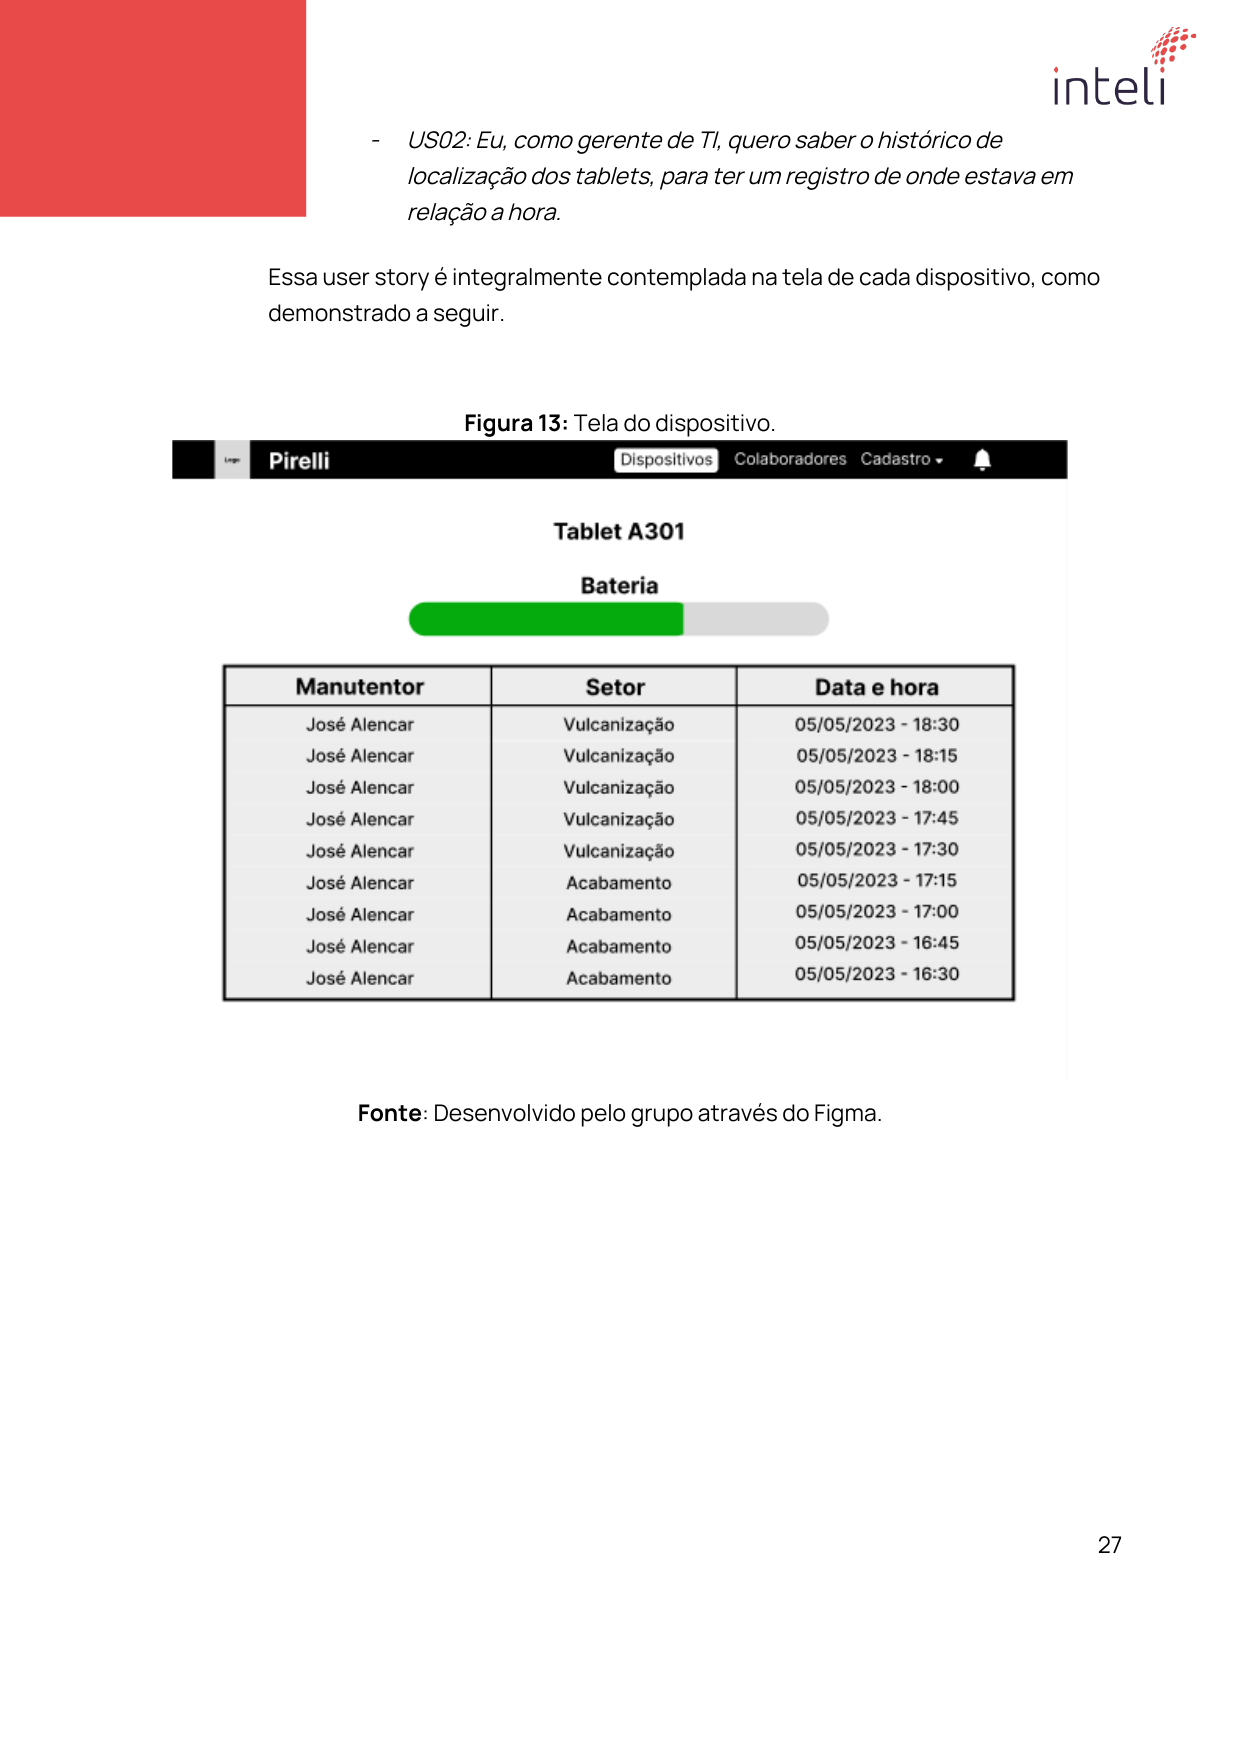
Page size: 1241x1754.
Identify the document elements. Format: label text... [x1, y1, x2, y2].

text Fonte: Desenvolvido pelo grupo através do Figma. [118, 1097, 1122, 1129]
text Essa user story é integralmente contemplada na tela de cada dispositivo, como demonstrado a seguir. [268, 261, 1122, 329]
picture [0, 0, 307, 217]
list US02: Eu, como gerente de TI, quero saber o histórico de localização dos tablets, para ter um registro de onde estava em relação a hora. [156, 124, 1122, 227]
picture [172, 440, 1068, 1079]
picture [1054, 27, 1197, 105]
